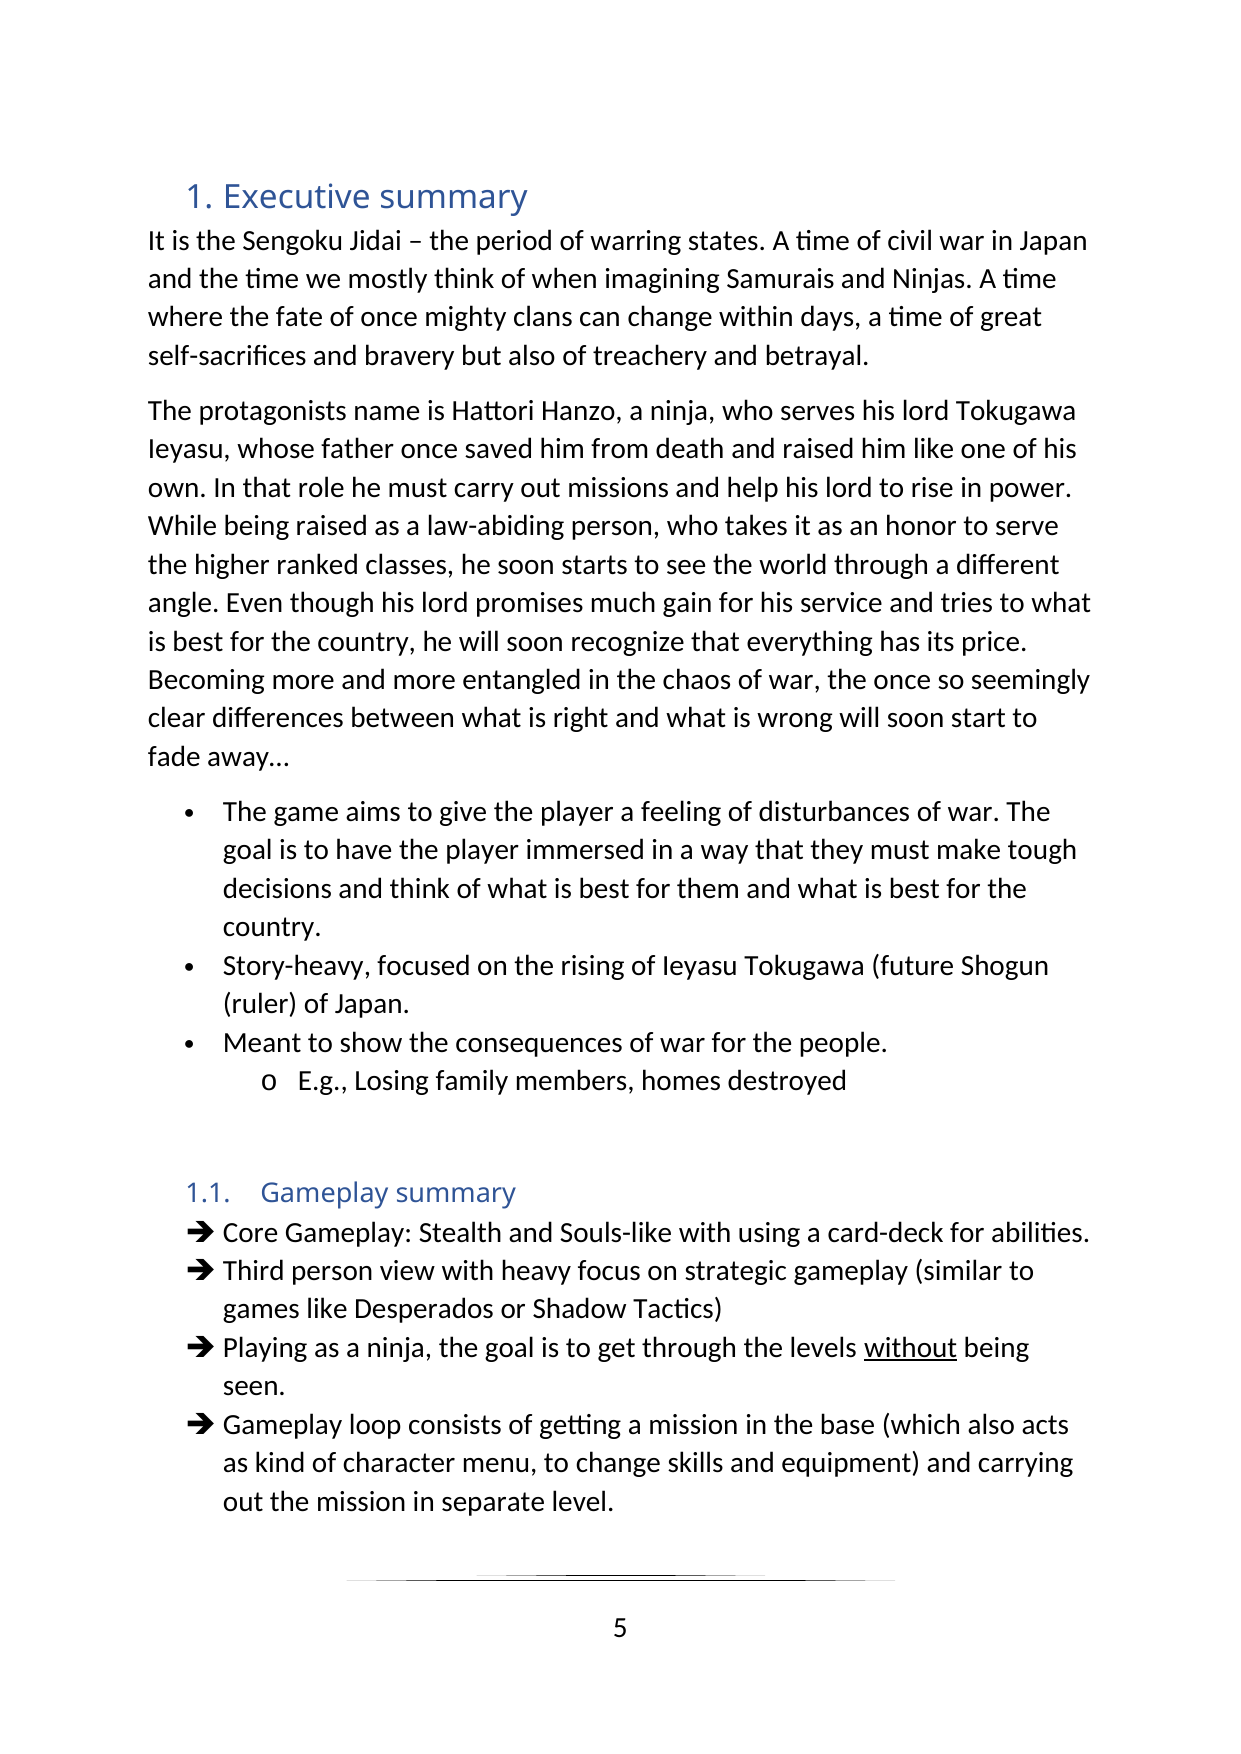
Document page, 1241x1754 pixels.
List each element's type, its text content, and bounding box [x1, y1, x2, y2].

subtitle Executive summary [185, 173, 1093, 218]
list Gameplay loop consists of getting a mission in the base (which also acts as kind of character menu, to change skills and equipment) and carrying out the mission in separate level. [185, 1406, 1093, 1518]
subtitle Gameplay summary [185, 1174, 1093, 1211]
text It is the Sengoku Jidai – the period of warring states. A time of civil war in Japan and the time we mostly think of when imagining Samurais and Ninjas. A time where the fate of once mighty clans can change within days, a time of great self-sacrifices and bravery but also of treachery and betrayal. [148, 222, 1093, 372]
list Core Gameplay: Stealth and Souls-like with using a card-deck for abilities. [185, 1214, 1093, 1249]
list E.g., Losing family members, homes destroyed [260, 1062, 1093, 1099]
list Playing as a ninja, the goal is to get through the levels without being seen. [185, 1329, 1093, 1403]
text The protagonists name is Hattori Hanzo, a ninja, who serves his lord Tokugawa Ieyasu, whose father once saved him from death and raised him like one of his own. In that role he must carry out missions and help his lord to rise in power. While being raised as a law-abiding person, who takes it as an honor to serve the higher ranked classes, he soon starts to see the world through a different angle. Even though his lord promises much gain for his service and tries to what is best for the country, he will soon recognize that everything has its price. Becoming more and more entangled in the chaos of war, the once so seemingly clear differences between what is right and what is wrong will soon start to fade away… [148, 392, 1093, 773]
list Story-heavy, focused on the rising of Ieyasu Tokugawa (future Shogun (ruler) of Japan. [185, 947, 1093, 1021]
list Third person view with heavy focus on strategic gameplay (similar to games like Desperados or Shadow Tactics) [185, 1252, 1093, 1326]
list The game aims to give the player a feeling of disturbances of war. The goal is to have the player immersed in a way that they must make tough decisions and think of what is best for them and what is best for the country. [185, 793, 1093, 944]
list Meant to show the consequences of war for the people. [185, 1024, 1093, 1059]
